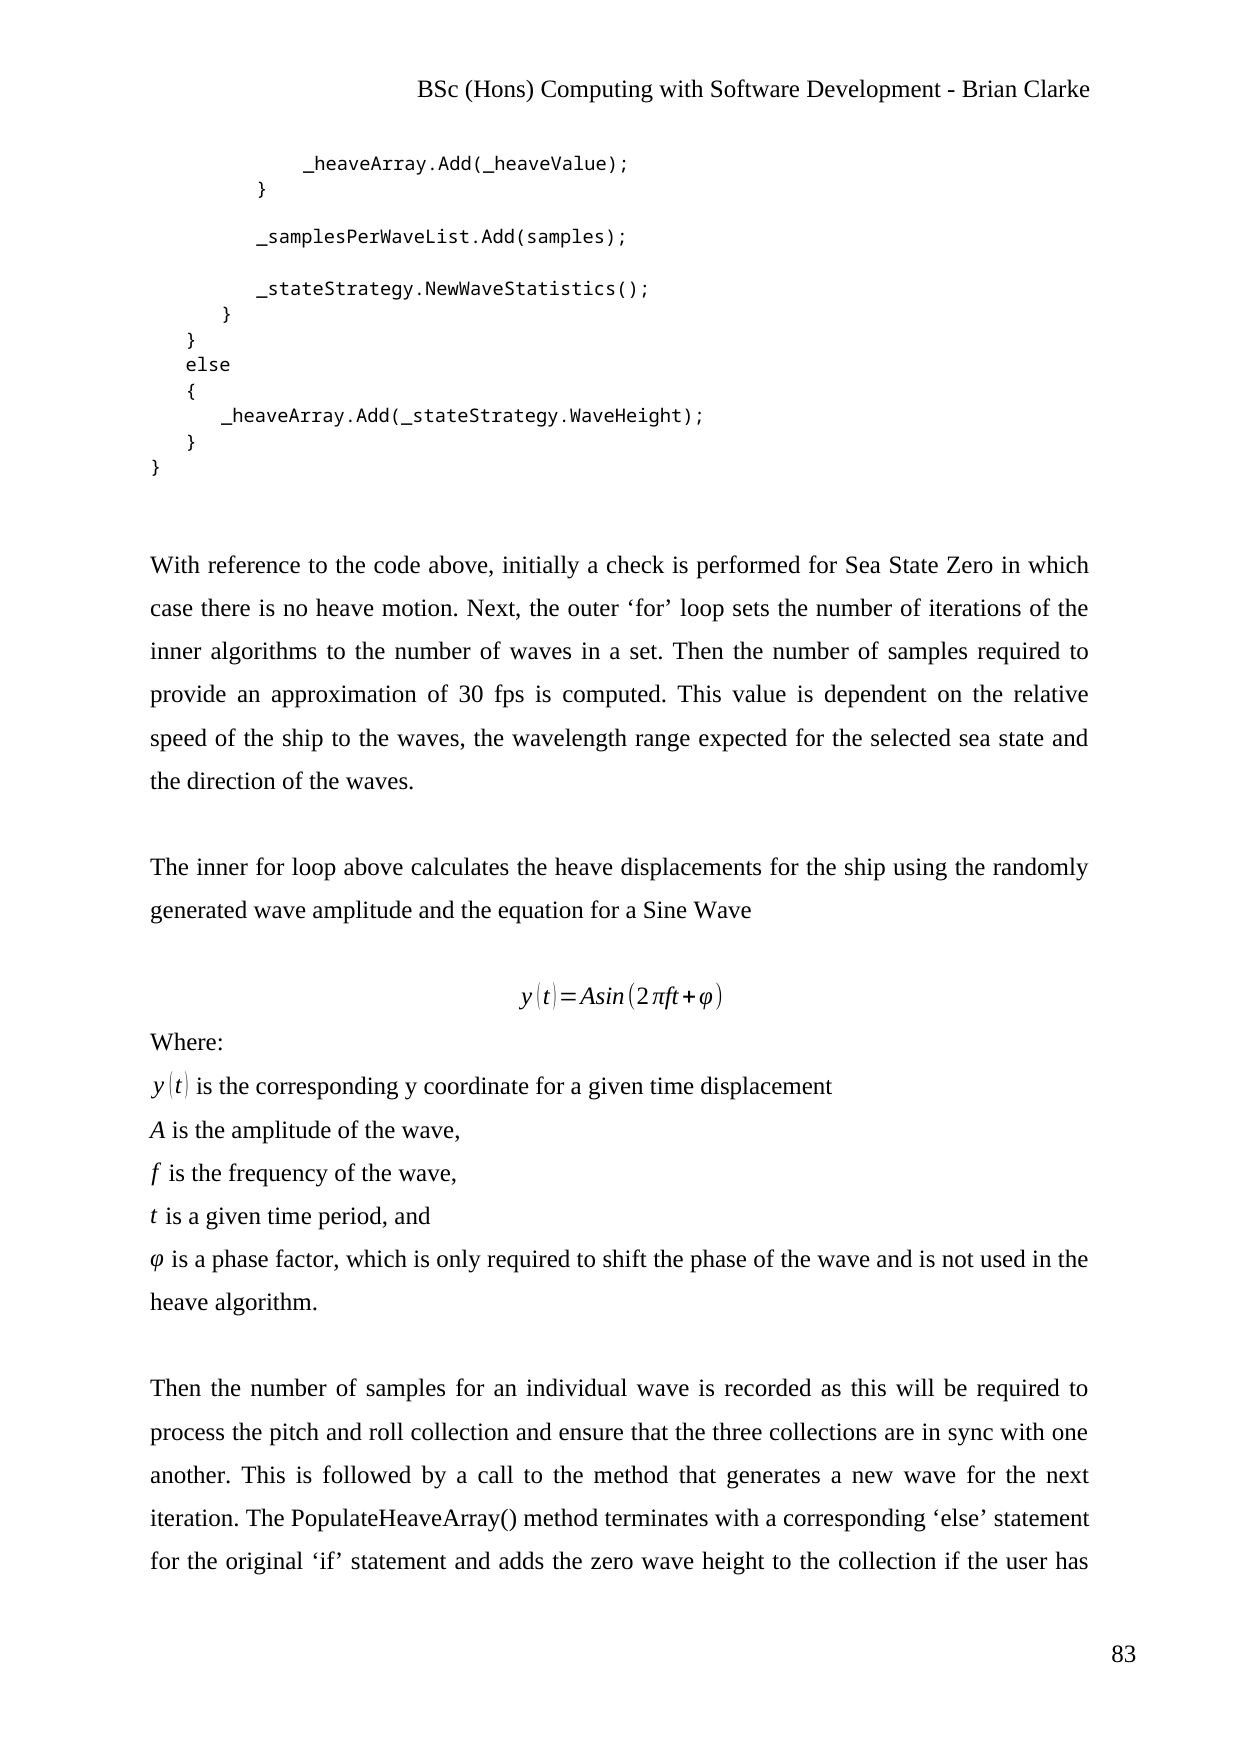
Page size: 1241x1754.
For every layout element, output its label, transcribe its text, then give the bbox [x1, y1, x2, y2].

text } [150, 453, 1090, 479]
text { [150, 377, 1090, 402]
text } [150, 300, 1090, 326]
text _samplesPerWaveList.Add(samples); [150, 224, 1090, 249]
text } [150, 428, 1090, 453]
text } [150, 326, 1090, 351]
text else [150, 351, 1090, 377]
text is the frequency of the wave, [150, 1158, 1090, 1187]
text } [150, 176, 1090, 201]
text is a given time period, and [150, 1201, 1090, 1230]
text A is the amplitude of the wave, [150, 1115, 1090, 1143]
text is a phase factor, which is only required to shift the phase of the wave and is not used in the heave algorithm. [150, 1244, 1090, 1316]
text _heaveArray.Add(_stateStrategy.WaveHeight); [150, 402, 1090, 428]
text _stateStrategy.NewWaveStatistics(); [150, 275, 1090, 300]
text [150, 1373, 1090, 1575]
text With reference to the code above, initially a check is performed for Sea State Zero in which case there is no heave motion. Next, the outer ‘for’ loop sets the number of iterations of the inner algorithms to the number of waves in a set. Then the number of samples required to provide an approximation of 30 fps is computed. This value is dependent on the relative speed of the ship to the waves, the wavelength range expected for the selected sea state and the direction of the waves. [150, 550, 1090, 794]
text Where: [150, 1027, 1090, 1055]
text is the corresponding y coordinate for a given time displacement [150, 1070, 1090, 1100]
text The inner for loop above calculates the heave displacements for the ship using the randomly generated wave amplitude and the equation for a Sine Wave [150, 852, 1090, 924]
text _heaveArray.Add(_heaveValue); [150, 150, 1090, 176]
